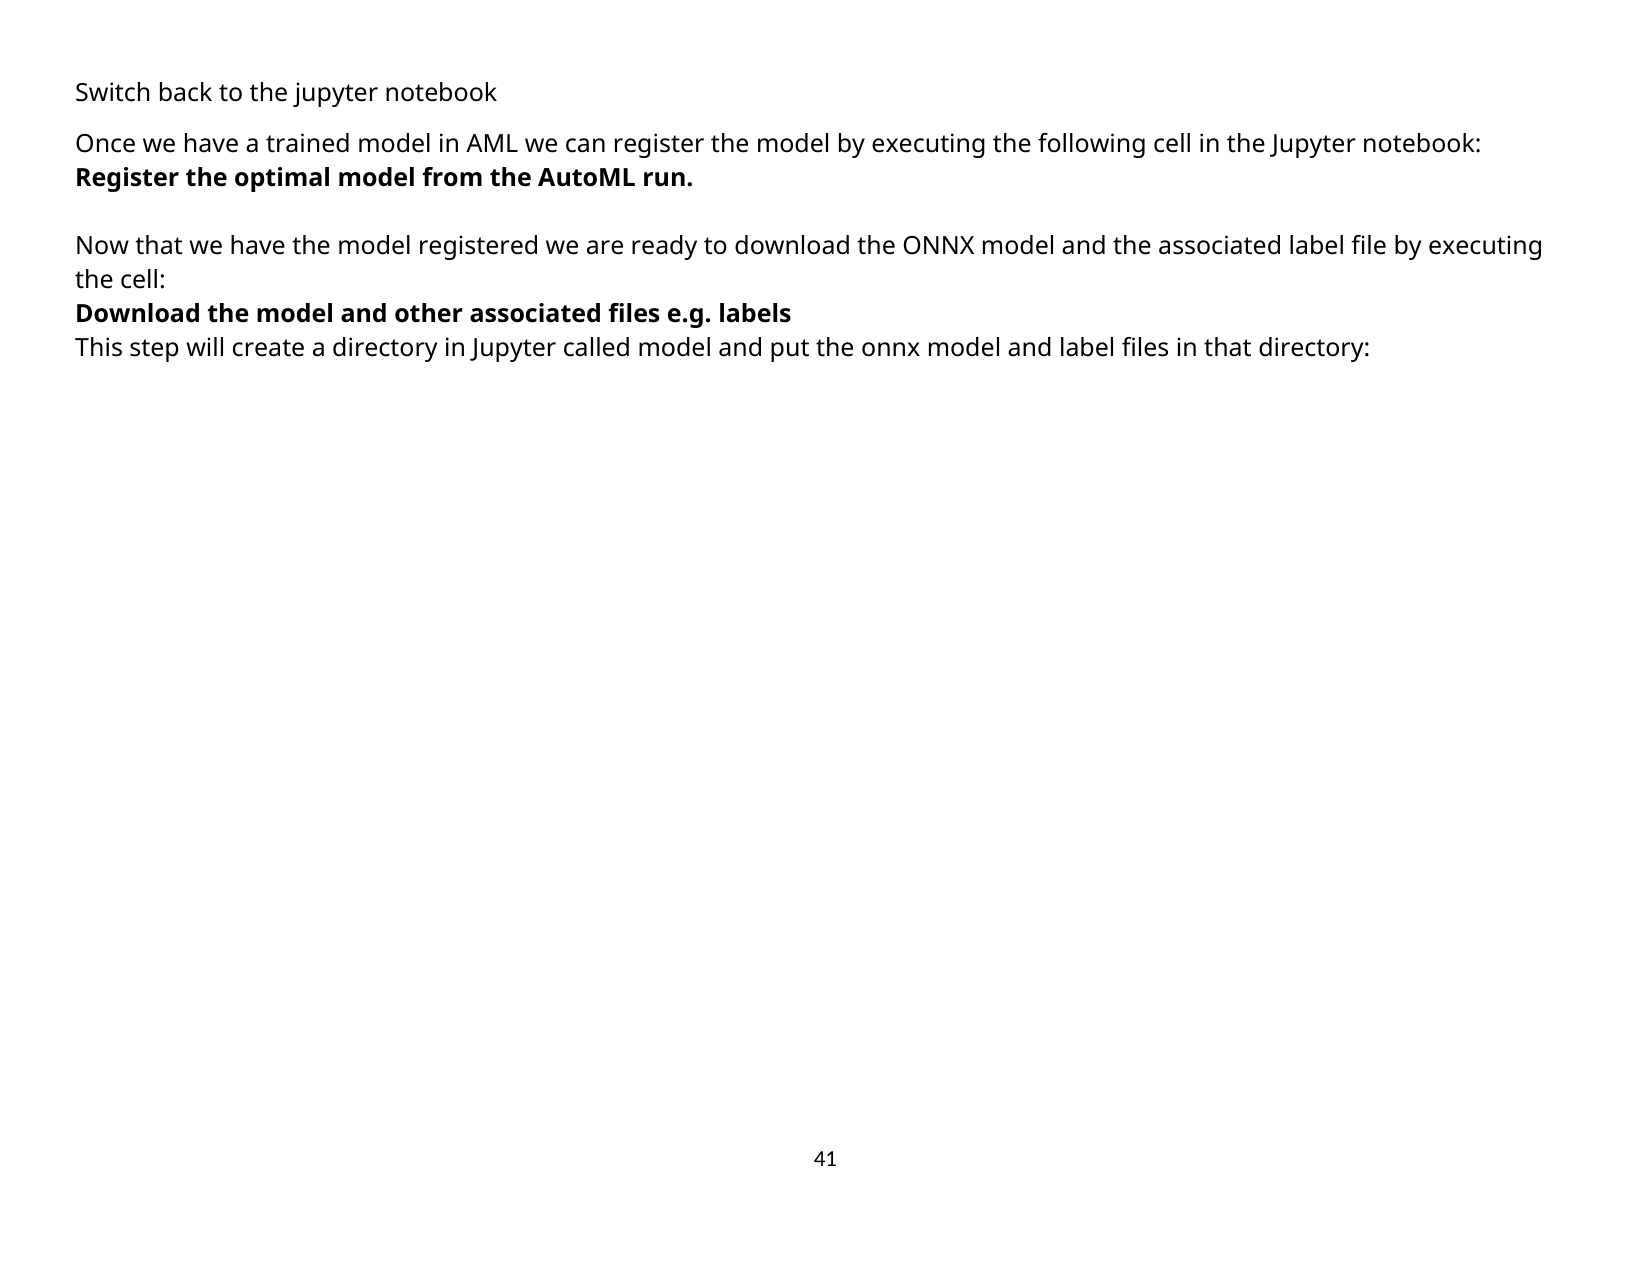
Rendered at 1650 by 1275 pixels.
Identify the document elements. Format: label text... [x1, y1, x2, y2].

subtitle Download the model and other associated files e.g. labels [75, 296, 1575, 330]
text Switch back to the jupyter notebook [75, 75, 1575, 109]
subtitle This step will create a directory in Jupyter called model and put the onnx model and label files in that directory: [75, 330, 1575, 364]
text Register the optimal model from the AutoML run. [75, 160, 1575, 194]
text Now that we have the model registered we are ready to download the ONNX model and the associated label file by executing the cell: [75, 228, 1575, 296]
text Once we have a trained model in AML we can register the model by executing the following cell in the Jupyter notebook: [75, 126, 1575, 160]
